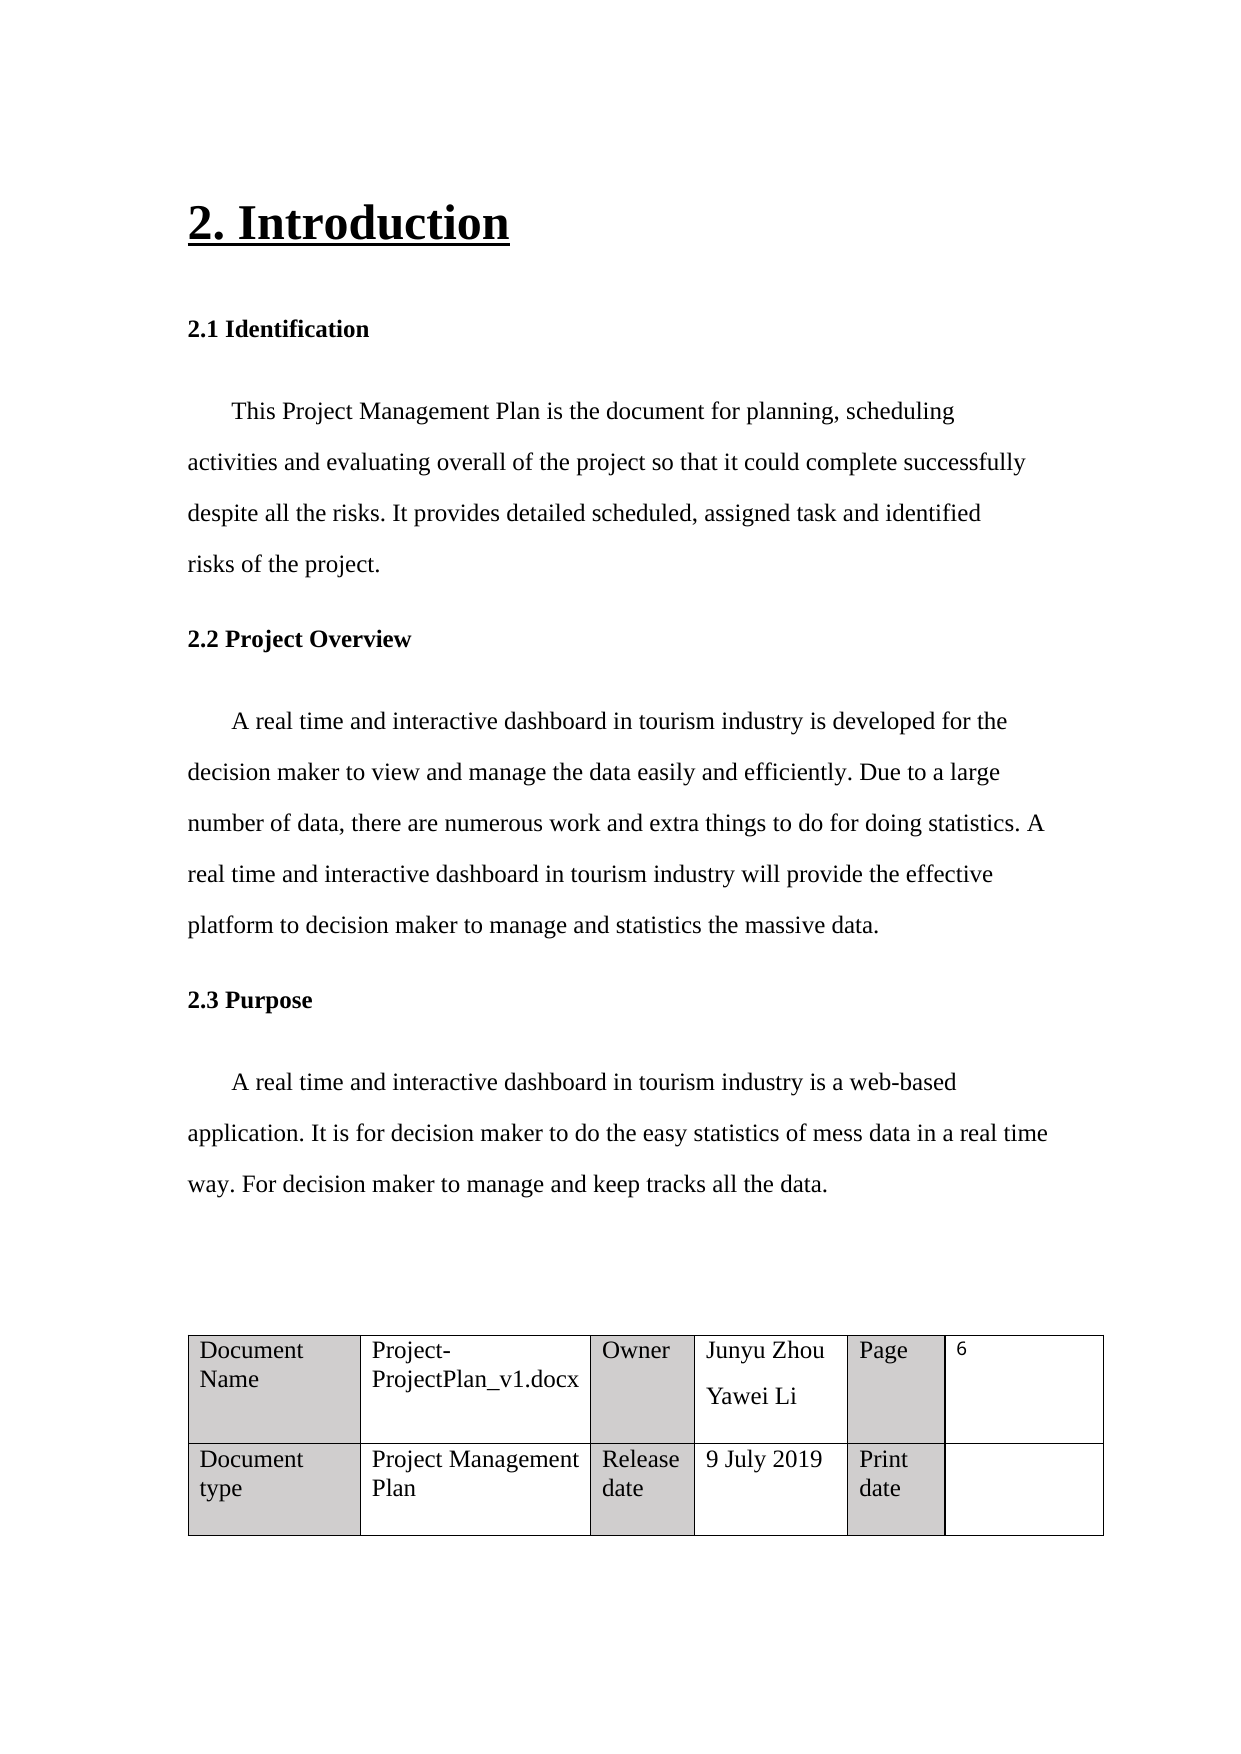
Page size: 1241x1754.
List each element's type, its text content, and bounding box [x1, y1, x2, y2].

text A real time and interactive dashboard in tourism industry is a web-based application. It is for decision maker to do the easy statistics of mess data in a real time way. For decision maker to manage and keep tracks all the data. [187, 1065, 1053, 1201]
subtitle 2. Introduction [187, 188, 1053, 256]
subtitle 2.1 Identification [187, 312, 1053, 346]
subtitle 2.3 Purpose [187, 983, 1053, 1017]
subtitle 2.2 Project Overview [187, 622, 1053, 656]
text A real time and interactive dashboard in tourism industry is developed for the decision maker to view and manage the data easily and efficiently. Due to a large number of data, there are numerous work and extra things to do for doing statistics. A real time and interactive dashboard in tourism industry will provide the effective platform to decision maker to manage and statistics the massive data. [187, 704, 1053, 941]
text This Project Management Plan is the document for planning, scheduling activities and evaluating overall of the project so that it could complete successfully despite all the risks. It provides detailed scheduled, assigned task and identified risks of the project. [187, 393, 1028, 580]
